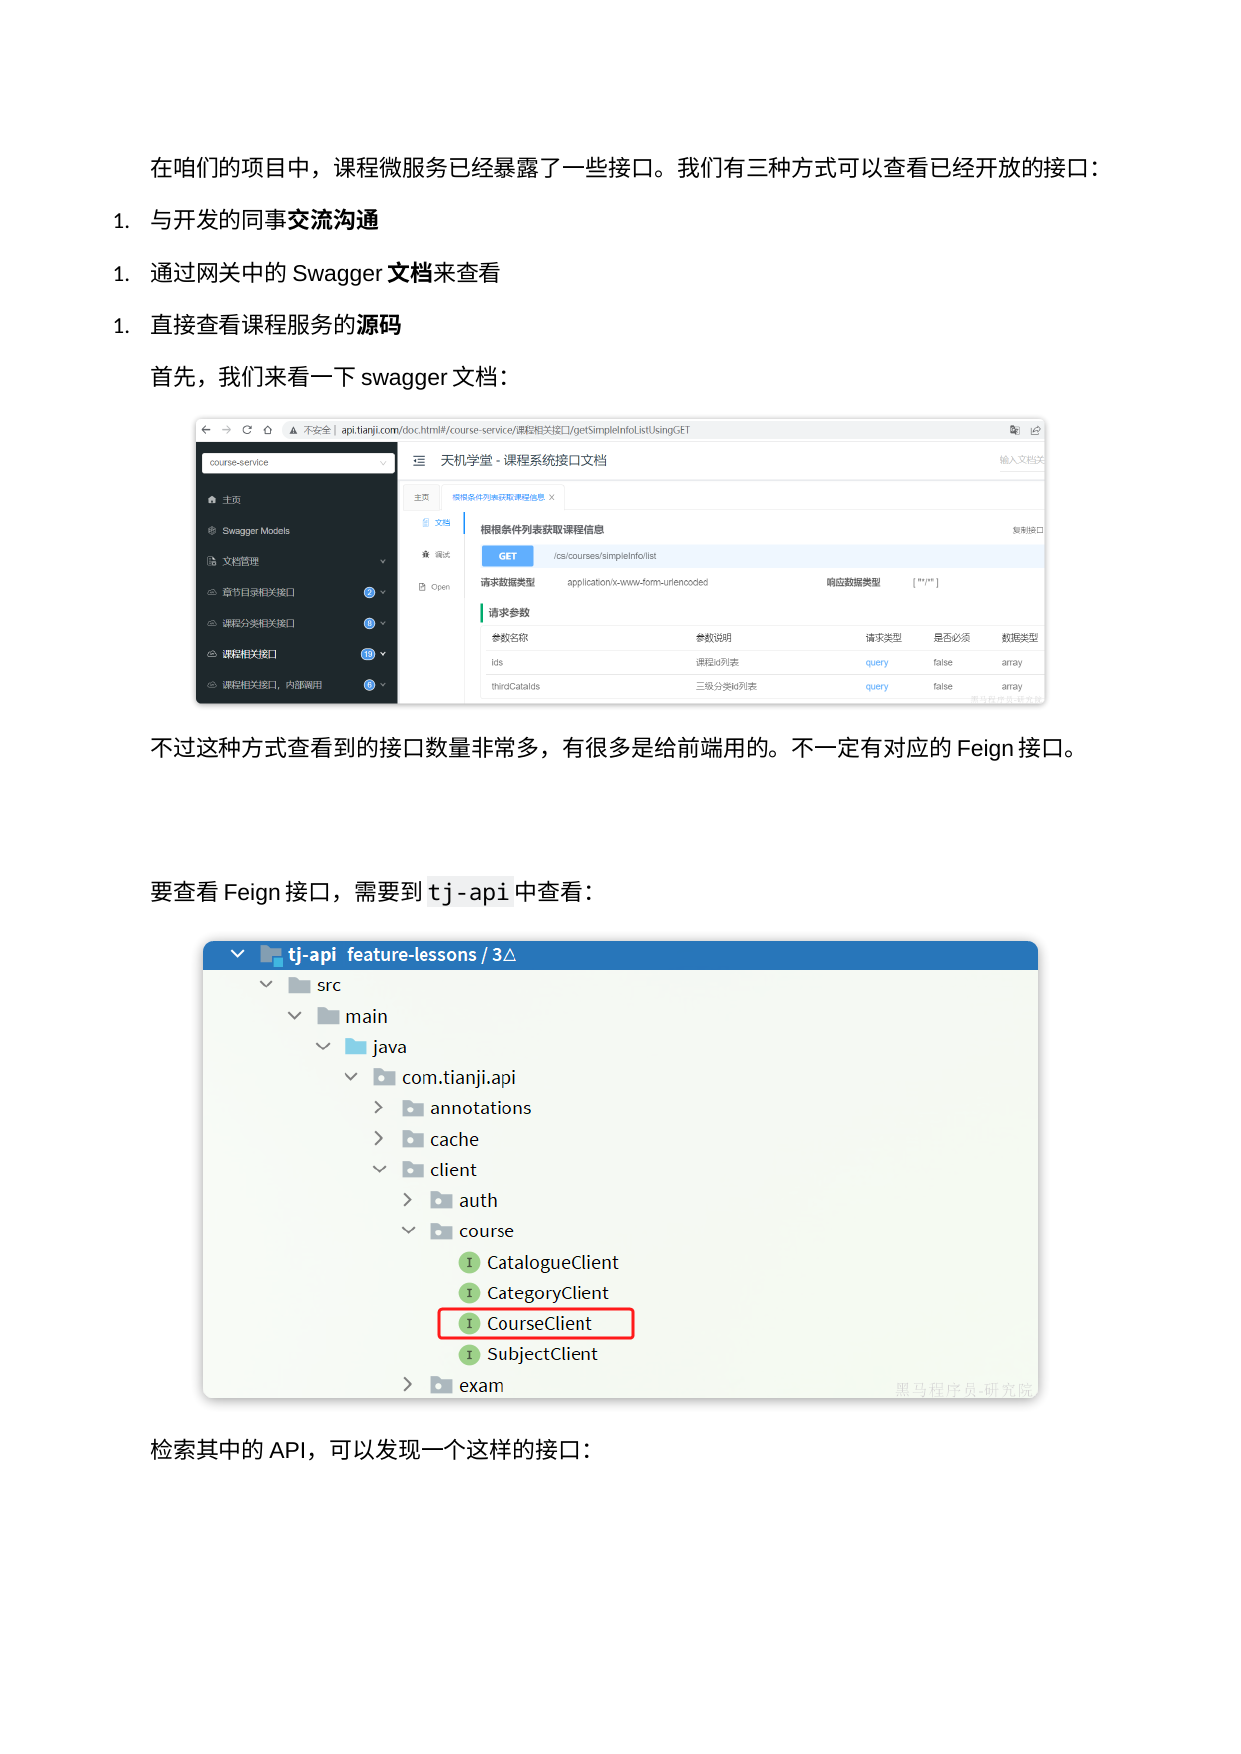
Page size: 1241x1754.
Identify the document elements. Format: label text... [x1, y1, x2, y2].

picture [188, 411, 1052, 712]
text 不过这种方式查看到的接口数量非常多，有很多是给前端用的。不一定有对应的Feign接口。 [150, 729, 1090, 763]
text 要查看Feign接口，需要到tj-api中查看： [150, 874, 1090, 907]
list 与开发的同事交流沟通 [112, 202, 1090, 236]
list 直接查看课程服务的源码 [112, 307, 1090, 340]
picture [188, 926, 1052, 1414]
text 检索其中的API，可以发现一个这样的接口： [150, 1432, 1090, 1465]
text 首先，我们来看一下swagger文档： [150, 359, 1090, 392]
list 通过网关中的Swagger文档来查看 [112, 254, 1090, 288]
text 在咱们的项目中，课程微服务已经暴露了一些接口。我们有三种方式可以查看已经开放的接口： [150, 150, 1090, 183]
